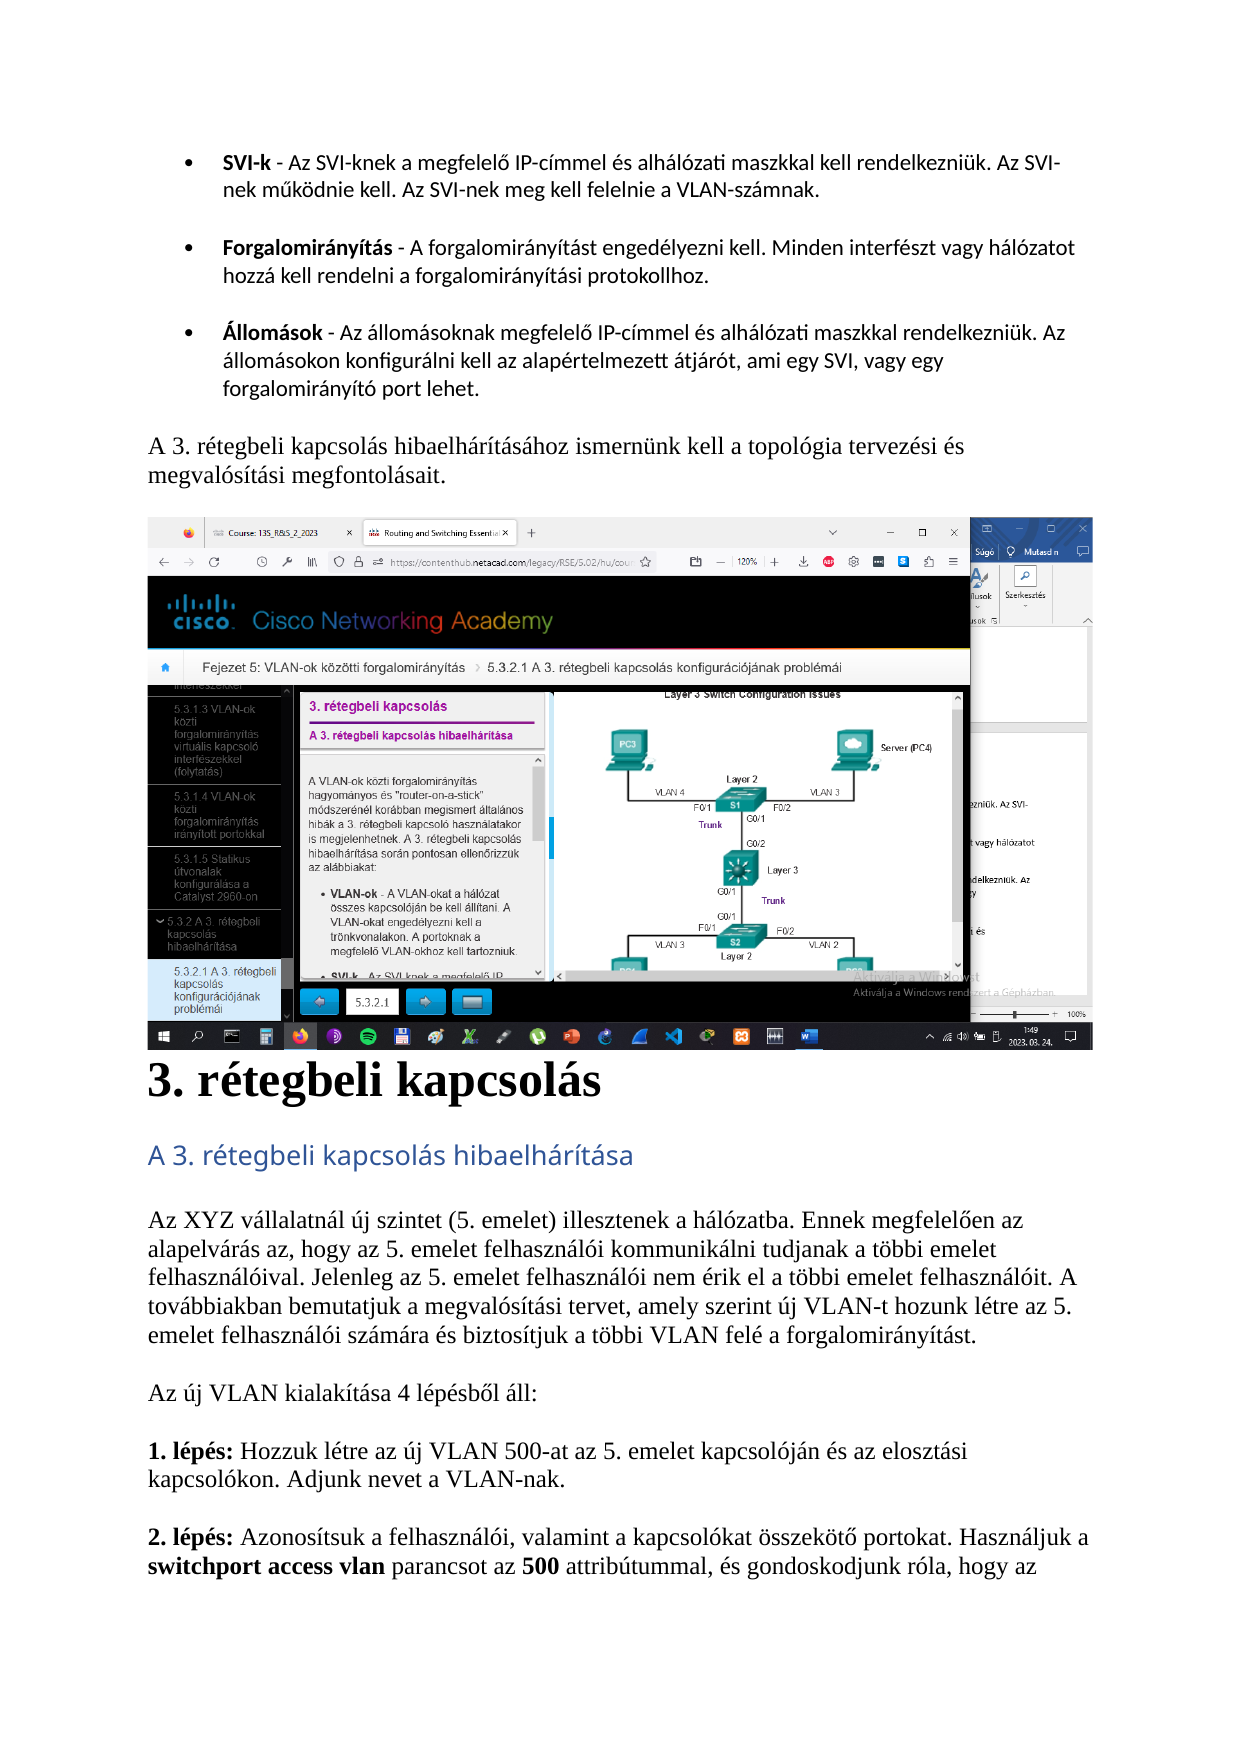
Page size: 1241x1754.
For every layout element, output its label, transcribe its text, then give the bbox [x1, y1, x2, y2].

subtitle A 3. rétegbeli kapcsolás hibaelhárítása [148, 1136, 1093, 1173]
text Az XYZ vállalatnál új szintet (5. emelet) illesztenek a hálózatba. Ennek megfelelően az alapelvárás az, hogy az 5. emelet felhasználói kommunikálni tudjanak a többi emelet felhasználóival. Jelenleg az 5. emelet felhasználói nem érik el a többi emelet felhasználóit. A továbbiakban bemutatjuk a megvalósítási tervet, amely szerint új VLAN-t hozunk létre az 5. emelet felhasználói számára és biztosítjuk a többi VLAN felé a forgalomirányítást. [148, 1205, 1093, 1349]
list Forgalomirányítás - A forgalomirányítást engedélyezni kell. Minden interfészt vagy hálózatot hozzá kell rendelni a forgalomirányítási protokollhoz. [185, 233, 1093, 289]
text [148, 1522, 1093, 1580]
list SVI-k - Az SVI-knek a megfelelő IP-címmel és alhálózati maszkkal kell rendelkezniük. Az SVI-nek működnie kell. Az SVI-nek meg kell felelnie a VLAN-számnak. [185, 148, 1093, 204]
picture [147, 517, 1093, 1050]
subtitle 3. rétegbeli kapcsolás [148, 1050, 1093, 1107]
text Az új VLAN kialakítása 4 lépésből áll: [148, 1378, 1093, 1407]
text 1. lépés: Hozzuk létre az új VLAN 500-at az 5. emelet kapcsolóján és az elosztási kapcsolókon. Adjunk nevet a VLAN-nak. [148, 1436, 1093, 1493]
list Állomások - Az állomásoknak megfelelő IP-címmel és alhálózati maszkkal rendelkezniük. Az állomásokon konfigurálni kell az alapértelmezett átjárót, ami egy SVI, vagy egy forgalomirányító port lehet. [185, 318, 1093, 402]
text A 3. rétegbeli kapcsolás hibaelhárításához ismernünk kell a topológia tervezési és megvalósítási megfontolásait. [148, 431, 1093, 489]
